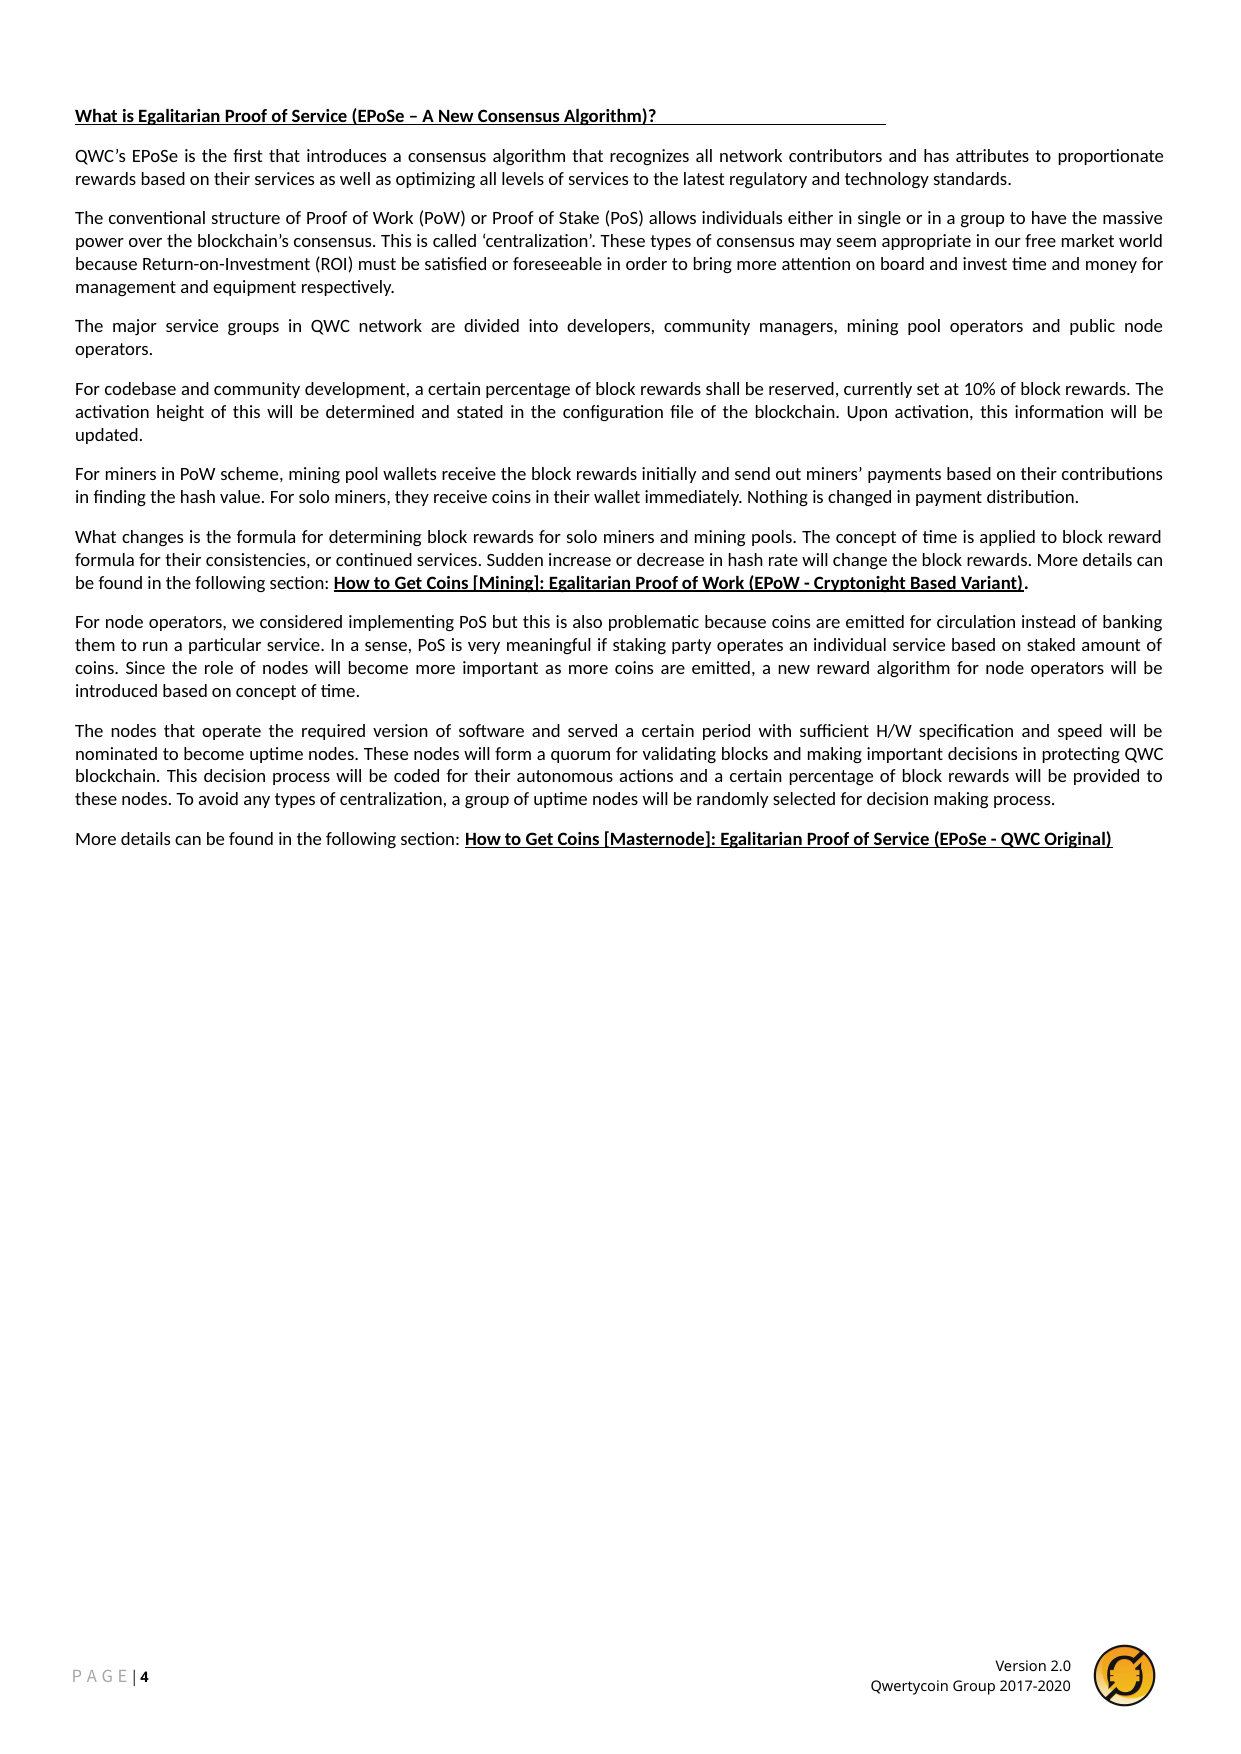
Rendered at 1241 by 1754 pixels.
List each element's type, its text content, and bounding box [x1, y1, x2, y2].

text For node operators, we considered implementing PoS but this is also problematic because coins are emitted for circulation instead of banking them to run a particular service. In a sense, PoS is very meaningful if staking party operates an individual service based on staked amount of coins. Since the role of nodes will become more important as more coins are emitted, a new reward algorithm for node operators will be introduced based on concept of time. [75, 610, 1165, 702]
text More details can be found in the following section: How to Get Coins [Masternode]: Egalitarian Proof of Service (EPoSe - QWC Original) [75, 827, 1165, 850]
picture [1093, 1644, 1156, 1707]
text What is Egalitarian Proof of Service (EPoSe – A New Consensus Algorithm)? [75, 104, 1165, 127]
text The conventional structure of Proof of Work (PoW) or Proof of Stake (PoS) allows individuals either in single or in a group to have the massive power over the blockchain’s consensus. This is called ‘centralization’. These types of consensus may seem appropriate in our free market world because Return-on-Investment (ROI) must be satisfied or foreseeable in order to bring more attention on board and invest time and money for management and equipment respectively. [75, 206, 1165, 298]
text The major service groups in QWC network are divided into developers, community managers, mining pool operators and public node operators. [75, 314, 1165, 360]
text What changes is the formula for determining block rewards for solo miners and mining pools. The concept of time is applied to block reward formula for their consistencies, or continued services. Sudden increase or decrease in hash rate will change the block rewards. More details can be found in the following section: How to Get Coins [Mining]: Egalitarian Proof of Work (EPoW - Cryptonight Based Variant). [75, 525, 1165, 594]
text For miners in PoW scheme, mining pool wallets receive the block rewards initially and send out miners’ payments based on their contributions in finding the hash value. For solo miners, they receive coins in their wallet immediately. Nothing is changed in payment distribution. [75, 462, 1165, 508]
text For codebase and community development, a certain percentage of block rewards shall be reserved, currently set at 10% of block rewards. The activation height of this will be determined and stated in the configuration file of the blockchain. Upon activation, this information will be updated. [75, 377, 1165, 446]
text QWC’s EPoSe is the first that introduces a consensus algorithm that recognizes all network contributors and has attributes to proportionate rewards based on their services as well as optimizing all levels of services to the latest regulatory and technology standards. [75, 144, 1165, 189]
text The nodes that operate the required version of software and served a certain period with sufficient H/W specification and speed will be nominated to become uptime nodes. These nodes will form a quorum for validating blocks and making important decisions in protecting QWC blockchain. This decision process will be coded for their autonomous actions and a certain percentage of block rewards will be provided to these nodes. To avoid any types of centralization, a group of uptime nodes will be randomly selected for decision making process. [75, 719, 1165, 810]
